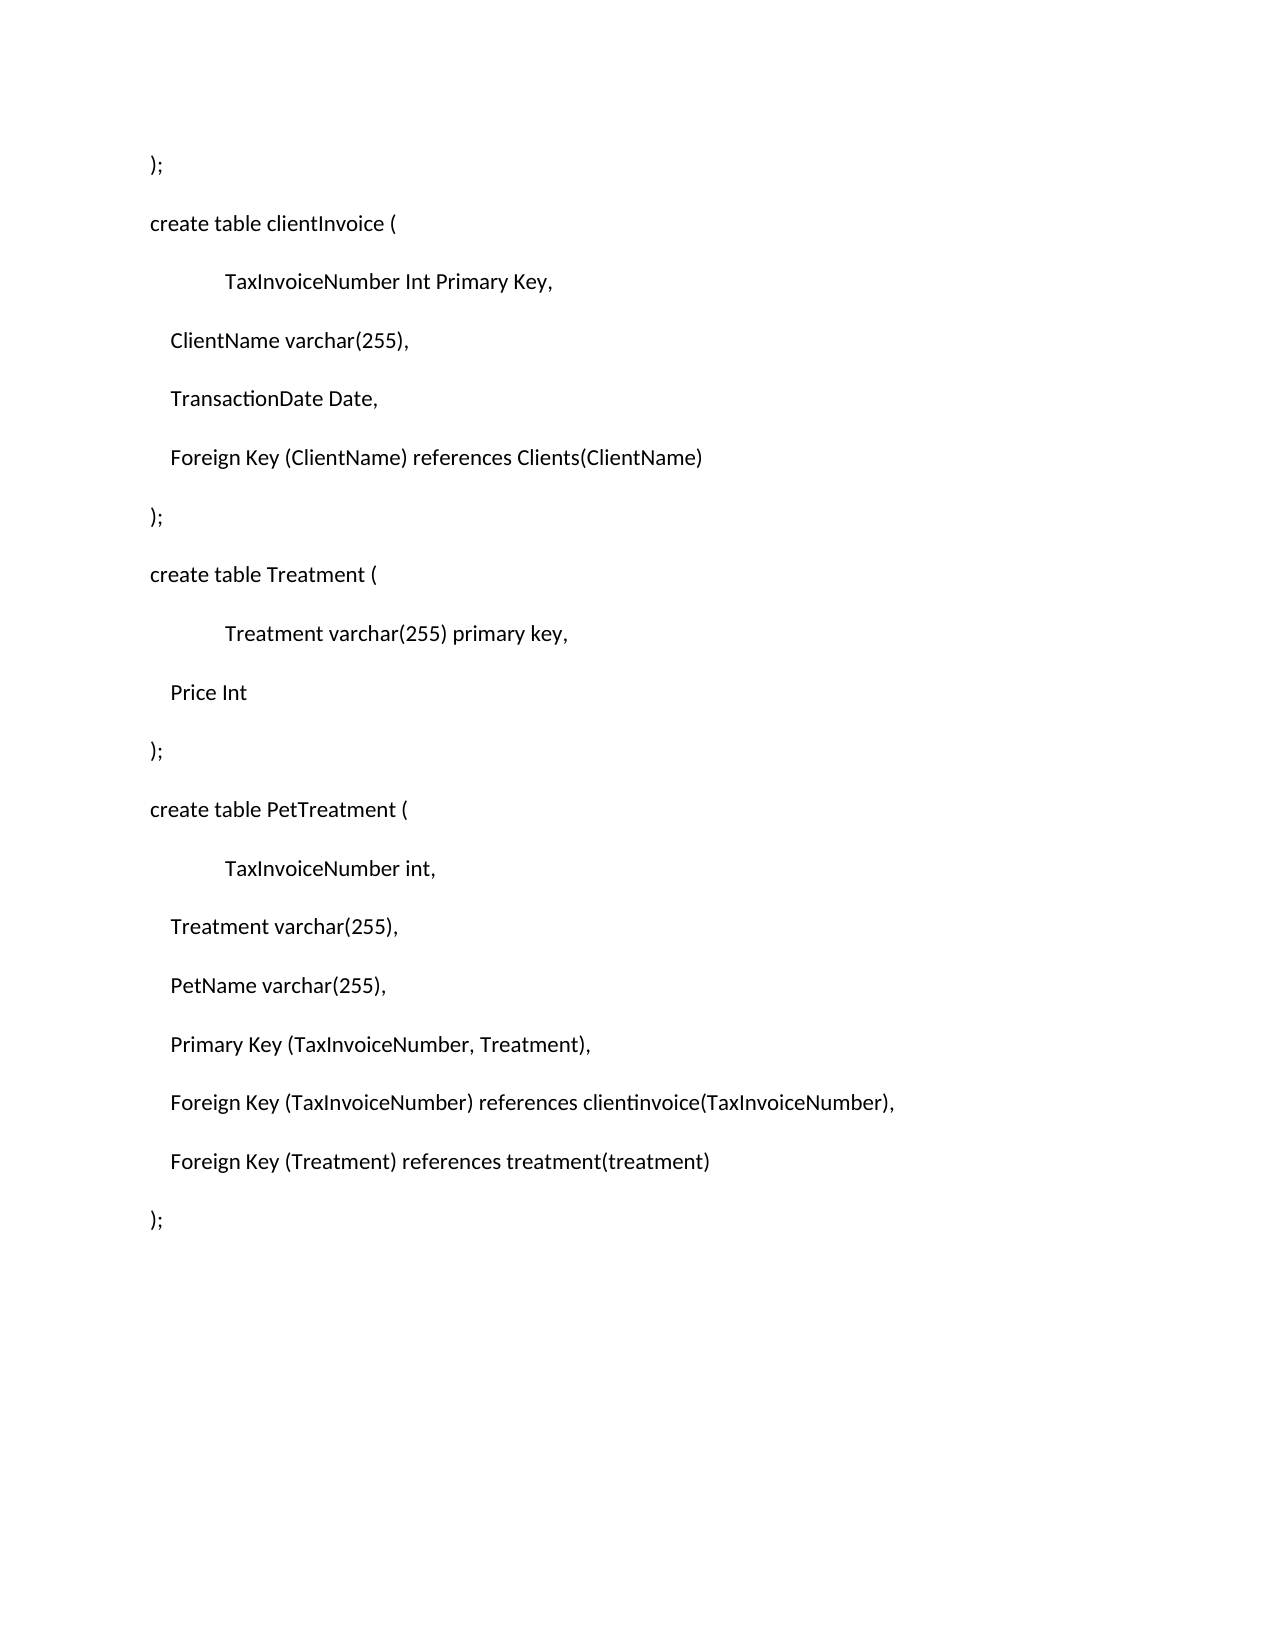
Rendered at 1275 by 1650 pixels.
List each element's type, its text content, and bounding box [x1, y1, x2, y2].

text Price Int [150, 678, 1125, 706]
text Treatment varchar(255) primary key, [150, 619, 1125, 647]
text ClientName varchar(255), [150, 326, 1125, 354]
text create table PetTreatment ( [150, 795, 1125, 823]
text ); [150, 502, 1125, 530]
text Foreign Key (TaxInvoiceNumber) references clientinvoice(TaxInvoiceNumber), [150, 1088, 1125, 1116]
text Treatment varchar(255), [150, 912, 1125, 940]
text TransactionDate Date, [150, 384, 1125, 413]
text PetName varchar(255), [150, 971, 1125, 999]
text TaxInvoiceNumber int, [150, 854, 1125, 882]
text Foreign Key (Treatment) references treatment(treatment) [150, 1147, 1125, 1175]
text ); [150, 1206, 1125, 1234]
text TaxInvoiceNumber Int Primary Key, [150, 267, 1125, 295]
text Primary Key (TaxInvoiceNumber, Treatment), [150, 1030, 1125, 1058]
text create table Treatment ( [150, 561, 1125, 588]
text create table clientInvoice ( [150, 209, 1125, 237]
text ); [150, 150, 1125, 178]
text Foreign Key (ClientName) references Clients(ClientName) [150, 443, 1125, 471]
text ); [150, 736, 1125, 764]
